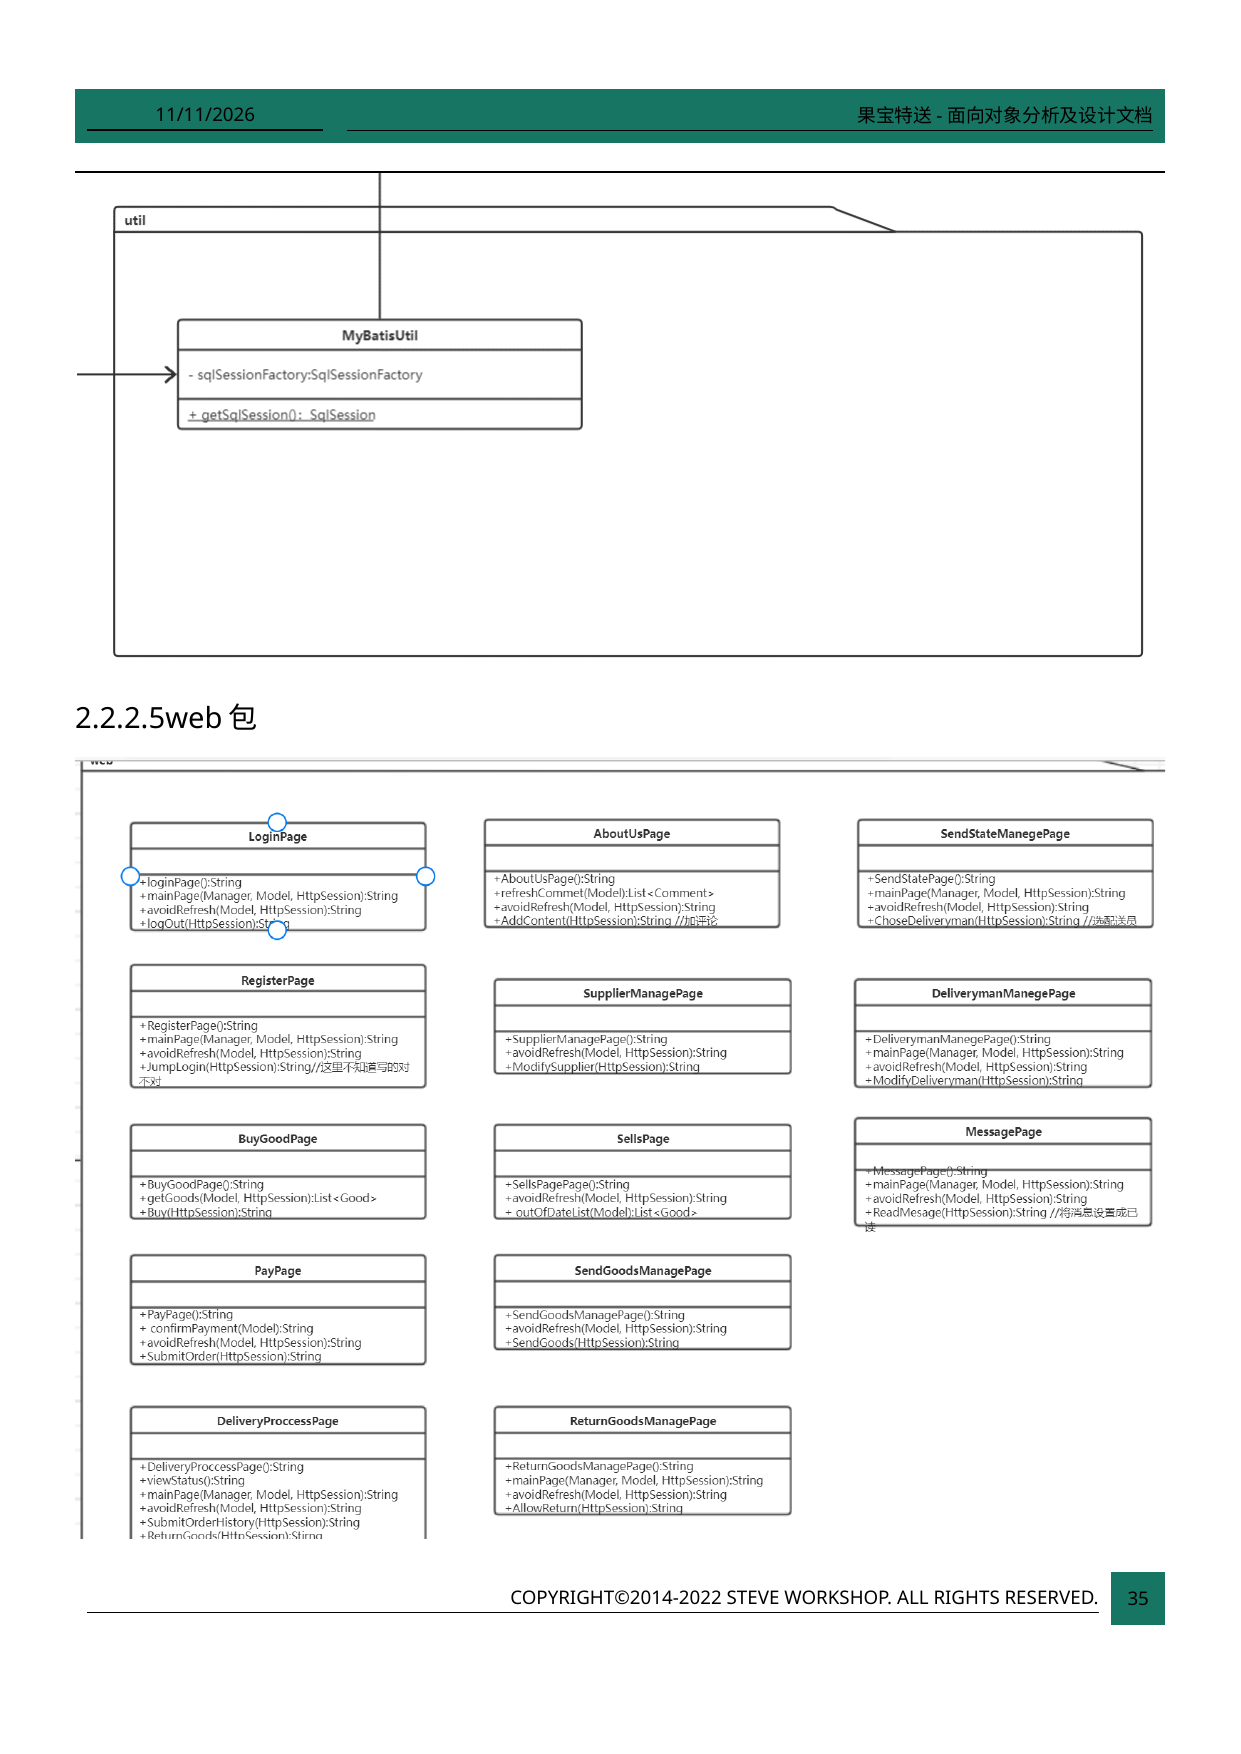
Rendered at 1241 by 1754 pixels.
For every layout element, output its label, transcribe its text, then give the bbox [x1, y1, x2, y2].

text 2.2.2.5web包 [75, 694, 1165, 737]
picture [75, 757, 1166, 1539]
picture [77, 173, 1164, 680]
